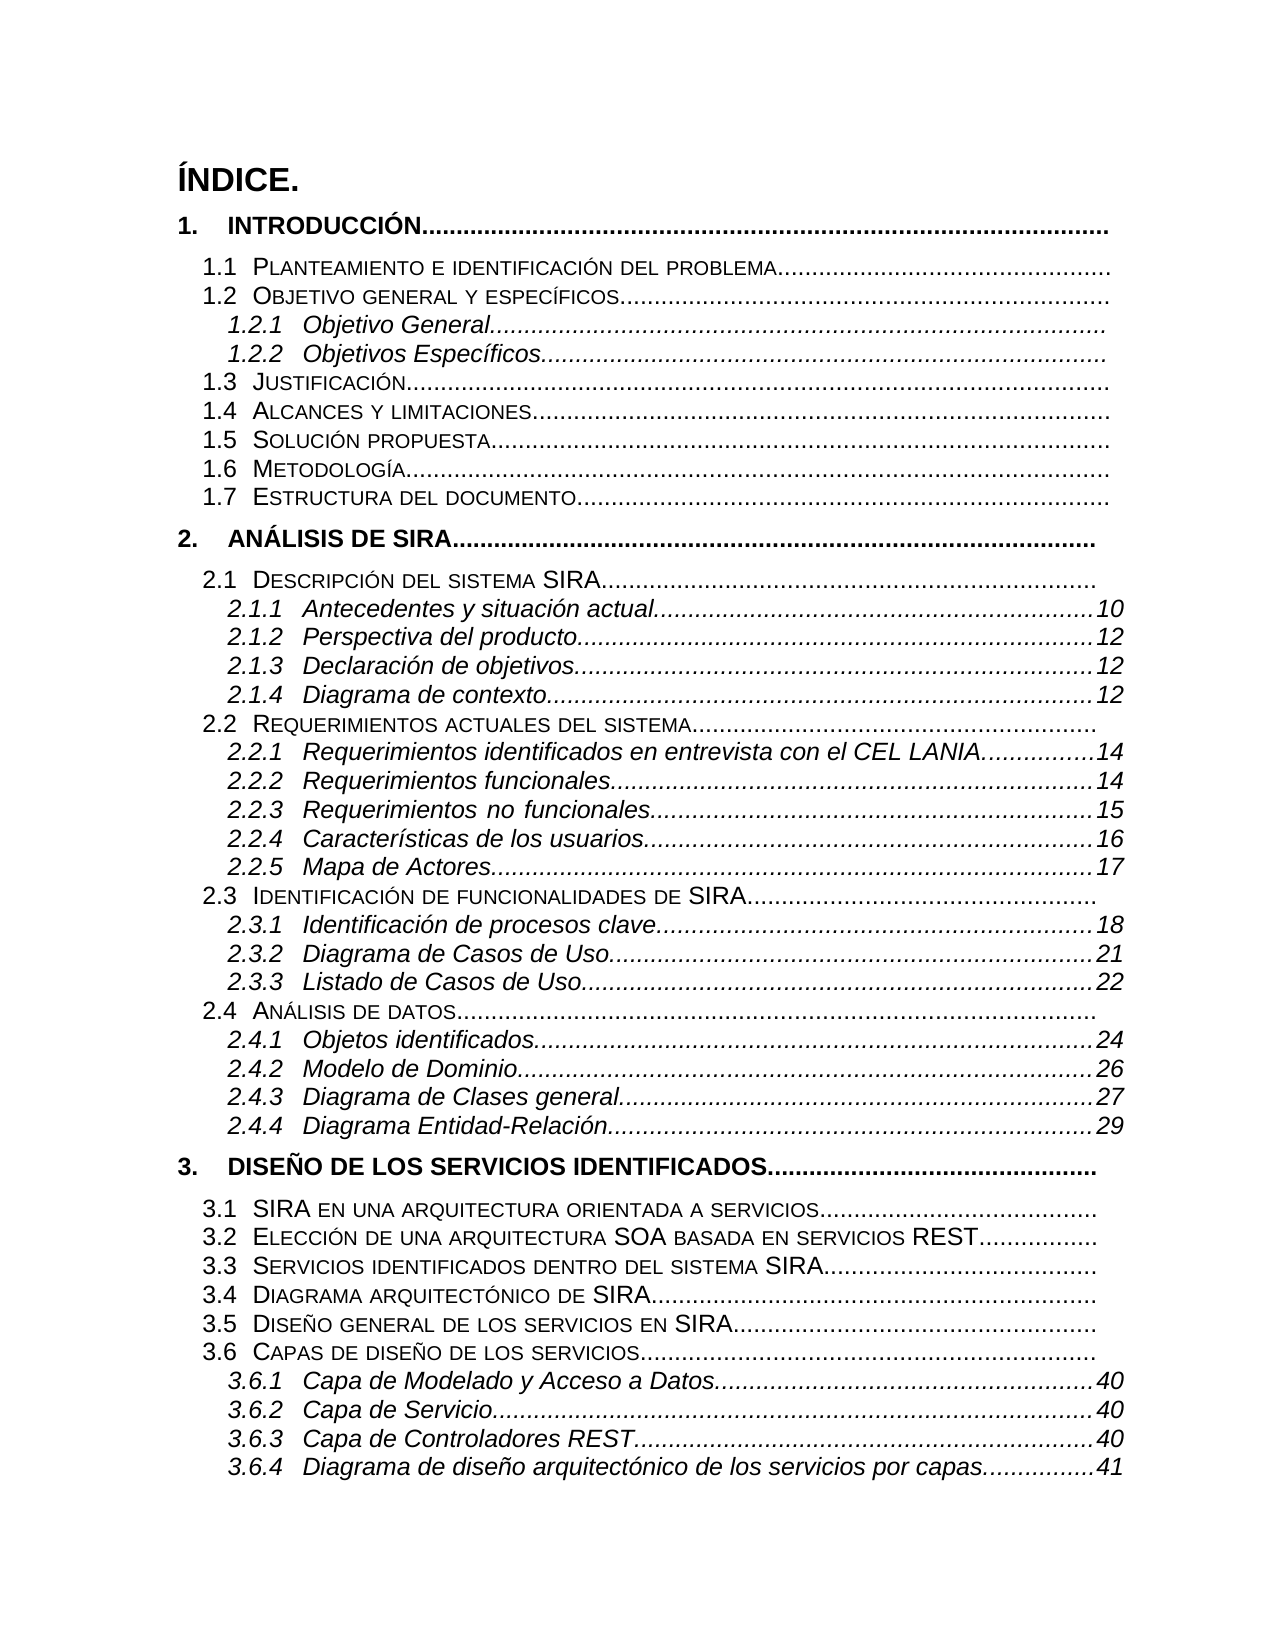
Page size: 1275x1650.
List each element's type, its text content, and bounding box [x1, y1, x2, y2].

text 2.3.3 Listado de Casos de Uso. 22 [227, 967, 1098, 996]
text 3. Diseño de los servicios identificados. 32 [177, 1152, 1098, 1181]
text 3.6.3 Capa de Controladores REST. 40 [227, 1423, 1098, 1452]
text 3.6.4 Diagrama de diseño arquitectónico de los servicios por capas. 41 [227, 1452, 1098, 1481]
text 3.6 Capas de diseño de los servicios. 39 [202, 1337, 1098, 1366]
text 3.5 Diseño general de los servicios en SIRA. 38 [202, 1308, 1098, 1337]
text 3.6.1 Capa de Modelado y Acceso a Datos. 40 [227, 1366, 1098, 1395]
text 2.2.2 Requerimientos funcionales. 14 [227, 766, 1098, 795]
text 1.1 Planteamiento e identificación del problema 2 [202, 252, 1098, 281]
text 1.6 Metodología 7 [202, 453, 1098, 482]
text 2.1.3 Declaración de objetivos. 12 [227, 651, 1098, 680]
text 2.1.4 Diagrama de contexto. 12 [227, 680, 1098, 708]
text 2.1.1 Antecedentes y situación actual. 10 [227, 593, 1098, 622]
text 3.6.2 Capa de Servicio. 40 [227, 1395, 1098, 1423]
text 2.4.3 Diagrama de Clases general. 27 [227, 1082, 1098, 1111]
text 2.4.4 Diagrama Entidad-Relación 29 [227, 1111, 1098, 1140]
text 2.4 Análisis de datos. 24 [202, 996, 1098, 1025]
text 3.3 Servicios identificados dentro del sistema SIRA. 35 [202, 1251, 1098, 1280]
text 1.4 Alcances y limitaciones 5 [202, 396, 1098, 425]
text 2.2.5 Mapa de Actores. 17 [227, 852, 1098, 881]
text 2.2.1 Requerimientos identificados en entrevista con el CEL LANIA. 14 [227, 737, 1098, 766]
text 1.5 Solución propuesta. 6 [202, 425, 1098, 453]
text 2. Análisis de SIRA 10 [177, 523, 1098, 552]
text 2.1 Descripción del sistema SIRA. 10 [202, 565, 1098, 593]
text ÍNDICE. [177, 160, 1098, 198]
text 1.2.1 Objetivo General. 3 [227, 310, 1098, 338]
text 2.3 Identificación de funcionalidades de SIRA. 18 [202, 881, 1098, 910]
text 2.3.2 Diagrama de Casos de Uso. 21 [227, 938, 1098, 967]
text 1.2.2 Objetivos Específicos. 3 [227, 338, 1098, 367]
text 3.1 SIRA en una arquitectura orientada a servicios. 32 [202, 1193, 1098, 1222]
text 2.3.1 Identificación de procesos clave. 18 [227, 910, 1098, 938]
text 2.4.2 Modelo de Dominio. 26 [227, 1053, 1098, 1082]
text 1.2 Objetivo general y específicos 3 [202, 281, 1098, 310]
text 1.3 Justificación 3 [202, 367, 1098, 396]
text 3.2 Elección de una arquitectura SOA basada en servicios REST. 33 [202, 1222, 1098, 1251]
text 2.2 Requerimientos actuales del sistema. 14 [202, 708, 1098, 737]
text 3.4 Diagrama arquitectónico de SIRA. 36 [202, 1280, 1098, 1308]
text 2.4.1 Objetos identificados. 24 [227, 1025, 1098, 1053]
text 2.2.3 Requerimientos no funcionales. 15 [227, 795, 1098, 823]
text 1.7 Estructura del documento. 8 [202, 482, 1098, 511]
text 2.2.4 Características de los usuarios. 16 [227, 823, 1098, 852]
text 1. Introducción 1 [177, 211, 1098, 240]
text 2.1.2 Perspectiva del producto. 12 [227, 622, 1098, 651]
